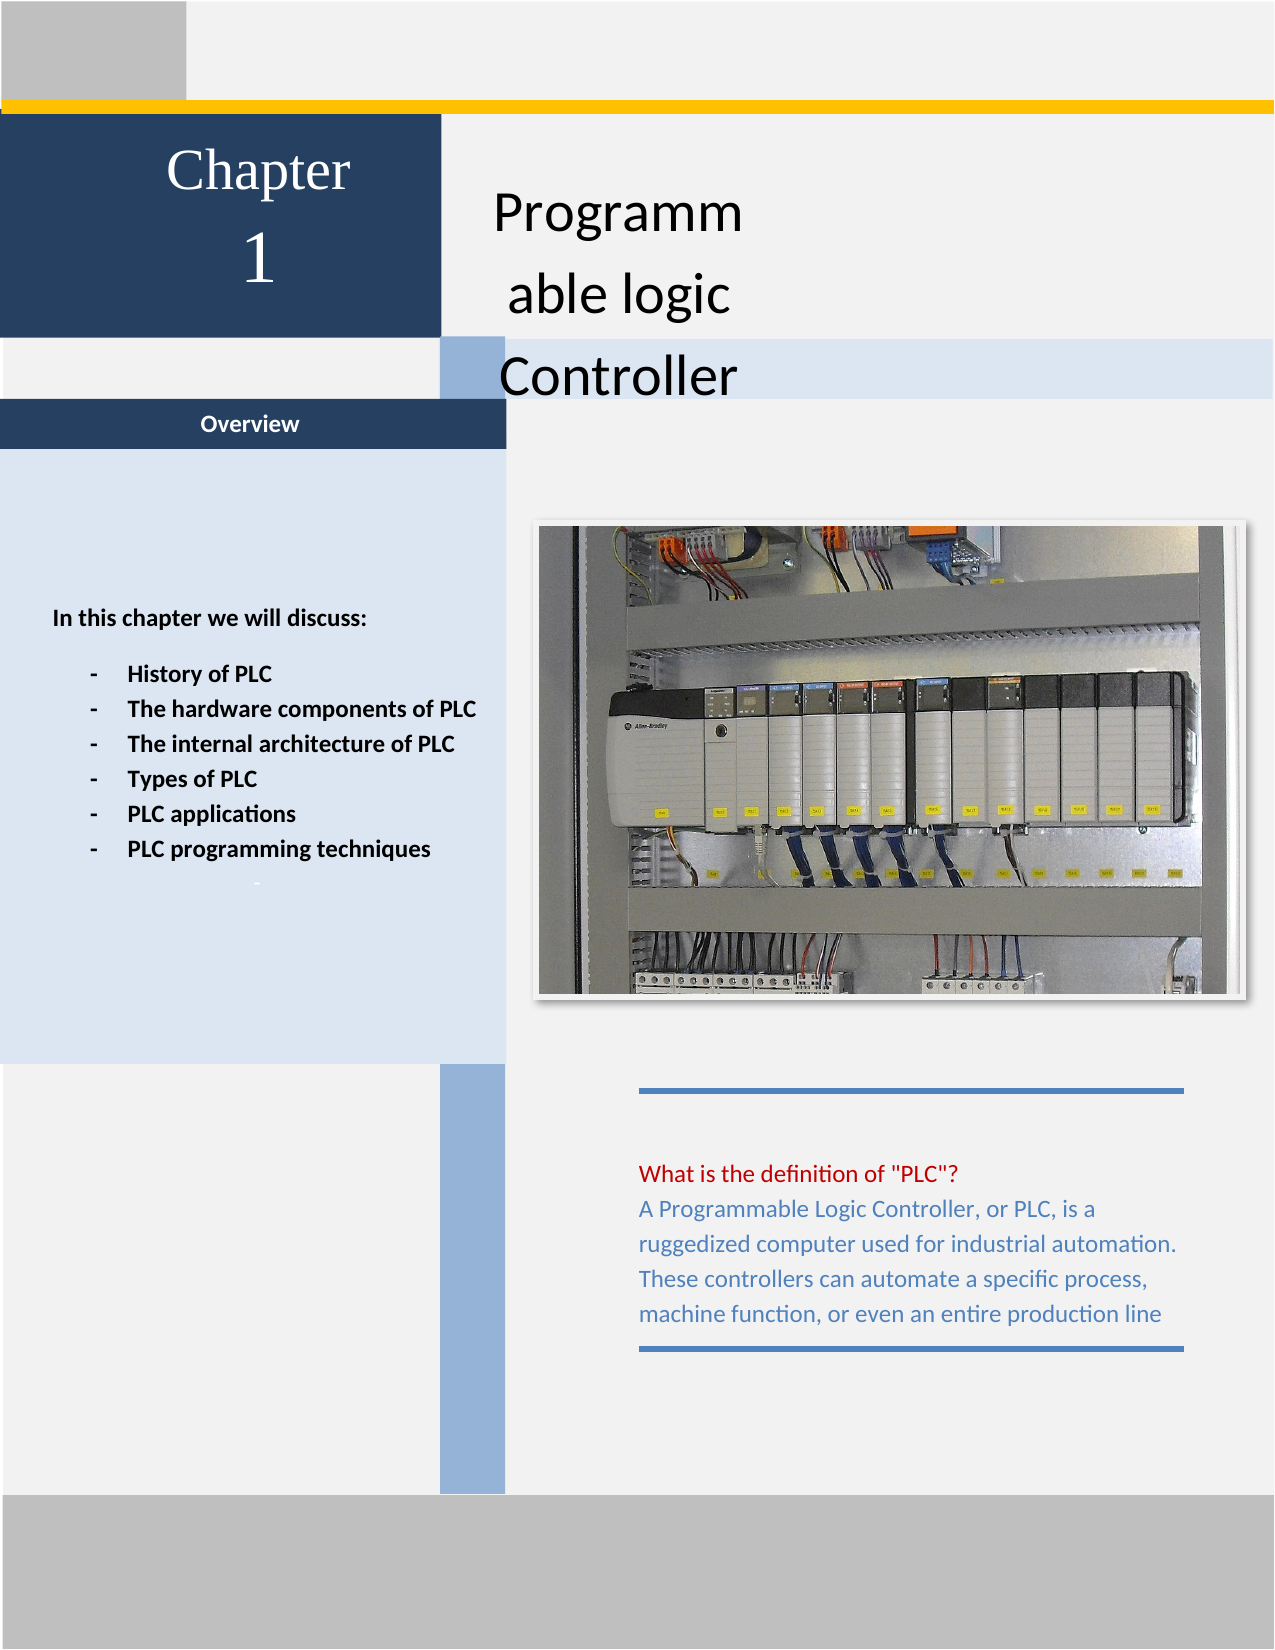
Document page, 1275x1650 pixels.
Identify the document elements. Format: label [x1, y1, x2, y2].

picture [539, 526, 1240, 994]
